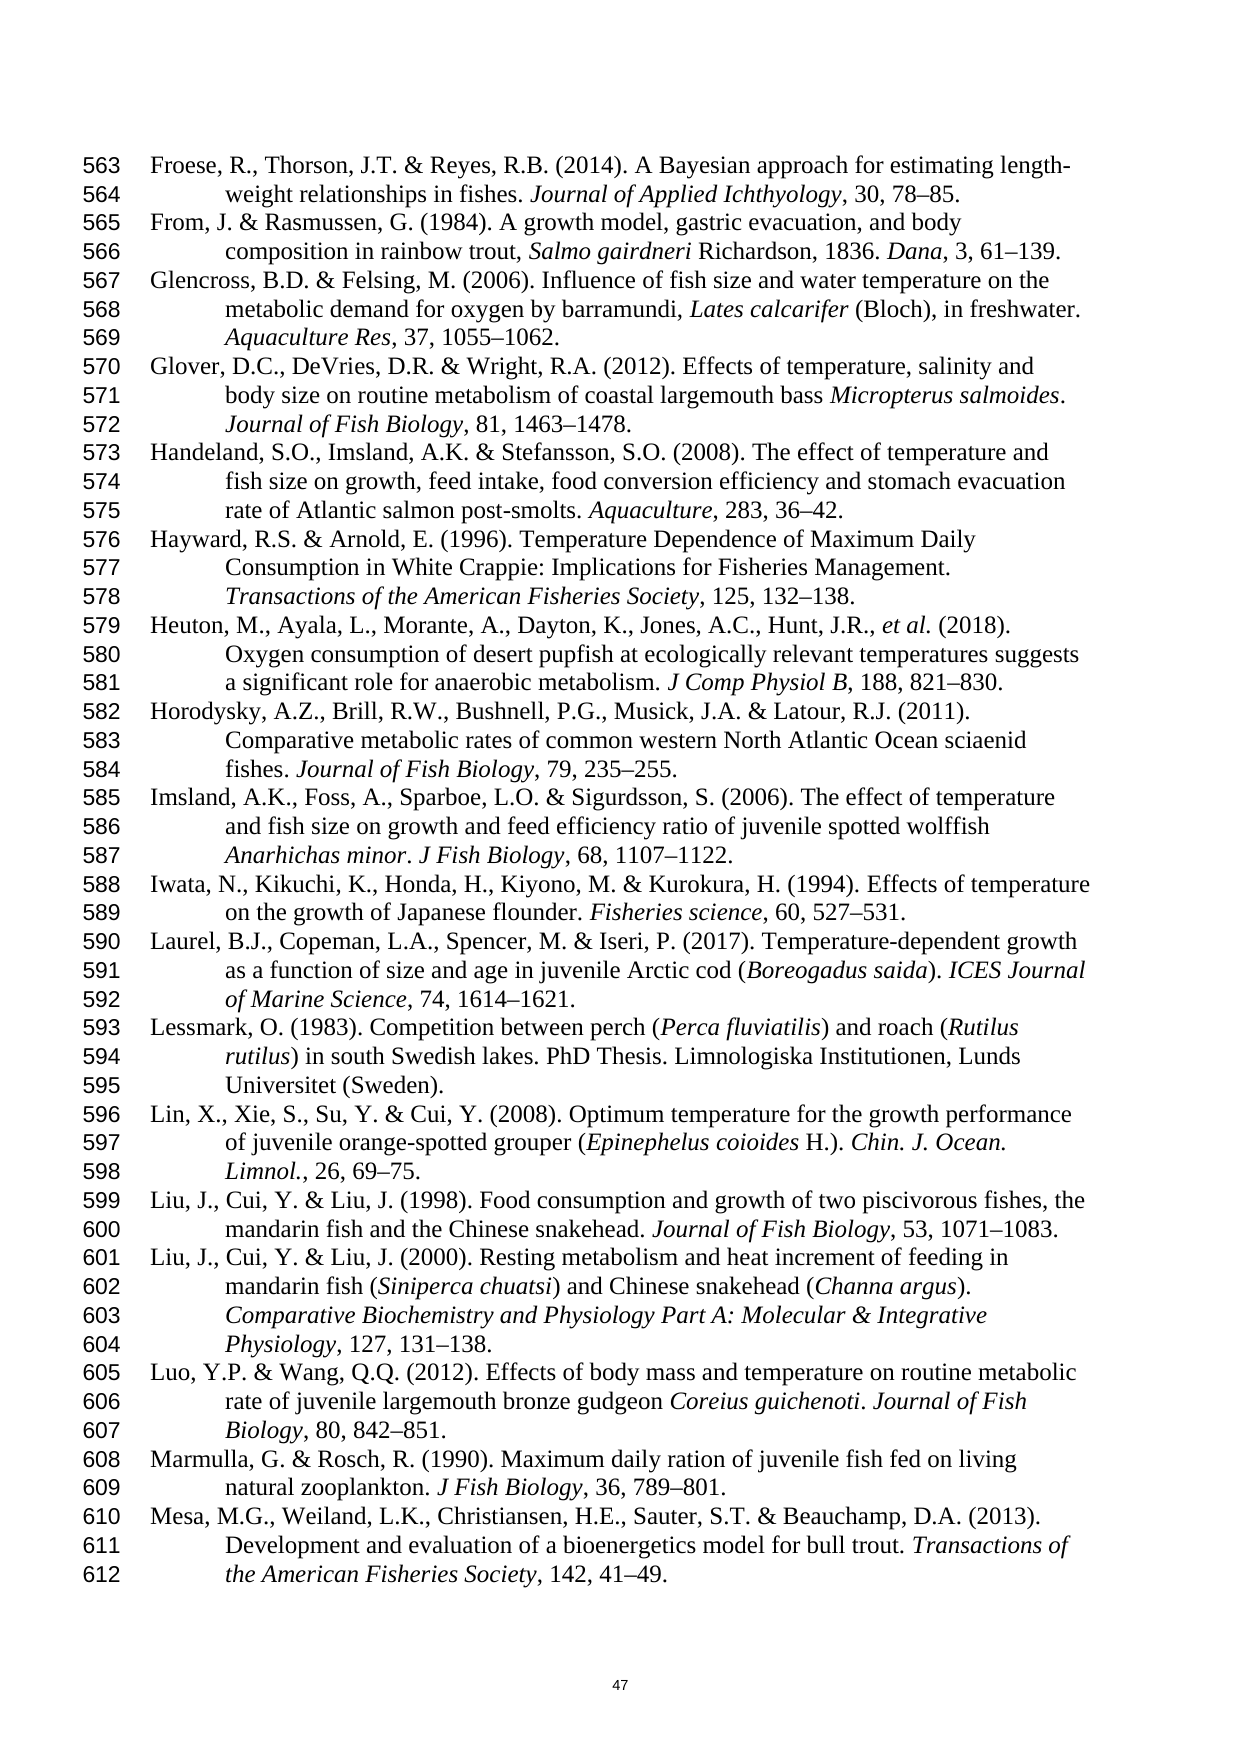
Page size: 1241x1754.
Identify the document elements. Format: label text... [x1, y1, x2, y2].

text From, J. & Rasmussen, G. (1984). A growth model, gastric evacuation, and body composition in rainbow trout, Salmo gairdneri Richardson, 1836. Dana, 3, 61–139. [150, 207, 1090, 265]
text Imsland, A.K., Foss, A., Sparboe, L.O. & Sigurdsson, S. (2006). The effect of temperature and fish size on growth and feed efficiency ratio of juvenile spotted wolffish Anarhichas minor. J Fish Biology, 68, 1107–1122. [150, 782, 1090, 869]
text Iwata, N., Kikuchi, K., Honda, H., Kiyono, M. & Kurokura, H. (1994). Effects of temperature on the growth of Japanese flounder. Fisheries science, 60, 527–531. [150, 869, 1090, 926]
text Horodysky, A.Z., Brill, R.W., Bushnell, P.G., Musick, J.A. & Latour, R.J. (2011). Comparative metabolic rates of common western North Atlantic Ocean sciaenid fishes. Journal of Fish Biology, 79, 235–255. [150, 696, 1090, 782]
text Mesa, M.G., Weiland, L.K., Christiansen, H.E., Sauter, S.T. & Beauchamp, D.A. (2013). Development and evaluation of a bioenergetics model for bull trout. Transactions of the American Fisheries Society, 142, 41–49. [150, 1501, 1090, 1587]
text Froese, R., Thorson, J.T. & Reyes, R.B. (2014). A Bayesian approach for estimating length‐weight relationships in fishes. Journal of Applied Ichthyology, 30, 78–85. [150, 150, 1090, 207]
text Heuton, M., Ayala, L., Morante, A., Dayton, K., Jones, A.C., Hunt, J.R., et al. (2018). Oxygen consumption of desert pupfish at ecologically relevant temperatures suggests a significant role for anaerobic metabolism. J Comp Physiol B, 188, 821–830. [150, 610, 1090, 696]
text Luo, Y.P. & Wang, Q.Q. (2012). Effects of body mass and temperature on routine metabolic rate of juvenile largemouth bronze gudgeon Coreius guichenoti. Journal of Fish Biology, 80, 842–851. [150, 1357, 1090, 1444]
text Liu, J., Cui, Y. & Liu, J. (1998). Food consumption and growth of two piscivorous fishes, the mandarin fish and the Chinese snakehead. Journal of Fish Biology, 53, 1071–1083. [150, 1185, 1090, 1242]
text Handeland, S.O., Imsland, A.K. & Stefansson, S.O. (2008). The effect of temperature and fish size on growth, feed intake, food conversion efficiency and stomach evacuation rate of Atlantic salmon post-smolts. Aquaculture, 283, 36–42. [150, 437, 1090, 524]
text Glover, D.C., DeVries, D.R. & Wright, R.A. (2012). Effects of temperature, salinity and body size on routine metabolism of coastal largemouth bass Micropterus salmoides. Journal of Fish Biology, 81, 1463–1478. [150, 351, 1090, 437]
text Marmulla, G. & Rosch, R. (1990). Maximum daily ration of juvenile fish fed on living natural zooplankton. J Fish Biology, 36, 789–801. [150, 1444, 1090, 1501]
text Lin, X., Xie, S., Su, Y. & Cui, Y. (2008). Optimum temperature for the growth performance of juvenile orange-spotted grouper (Epinephelus coioides H.). Chin. J. Ocean. Limnol., 26, 69–75. [150, 1099, 1090, 1185]
text Liu, J., Cui, Y. & Liu, J. (2000). Resting metabolism and heat increment of feeding in mandarin fish (Siniperca chuatsi) and Chinese snakehead (Channa argus). Comparative Biochemistry and Physiology Part A: Molecular & Integrative Physiology, 127, 131–138. [150, 1242, 1090, 1357]
text Lessmark, O. (1983). Competition between perch (Perca fluviatilis) and roach (Rutilus rutilus) in south Swedish lakes. PhD Thesis. Limnologiska Institutionen, Lunds Universitet (Sweden). [150, 1012, 1090, 1099]
text Glencross, B.D. & Felsing, M. (2006). Influence of fish size and water temperature on the metabolic demand for oxygen by barramundi, Lates calcarifer (Bloch), in freshwater. Aquaculture Res, 37, 1055–1062. [150, 265, 1090, 351]
text Laurel, B.J., Copeman, L.A., Spencer, M. & Iseri, P. (2017). Temperature-dependent growth as a function of size and age in juvenile Arctic cod (Boreogadus saida). ICES Journal of Marine Science, 74, 1614–1621. [150, 926, 1090, 1012]
text Hayward, R.S. & Arnold, E. (1996). Temperature Dependence of Maximum Daily Consumption in White Crappie: Implications for Fisheries Management. Transactions of the American Fisheries Society, 125, 132–138. [150, 524, 1090, 610]
